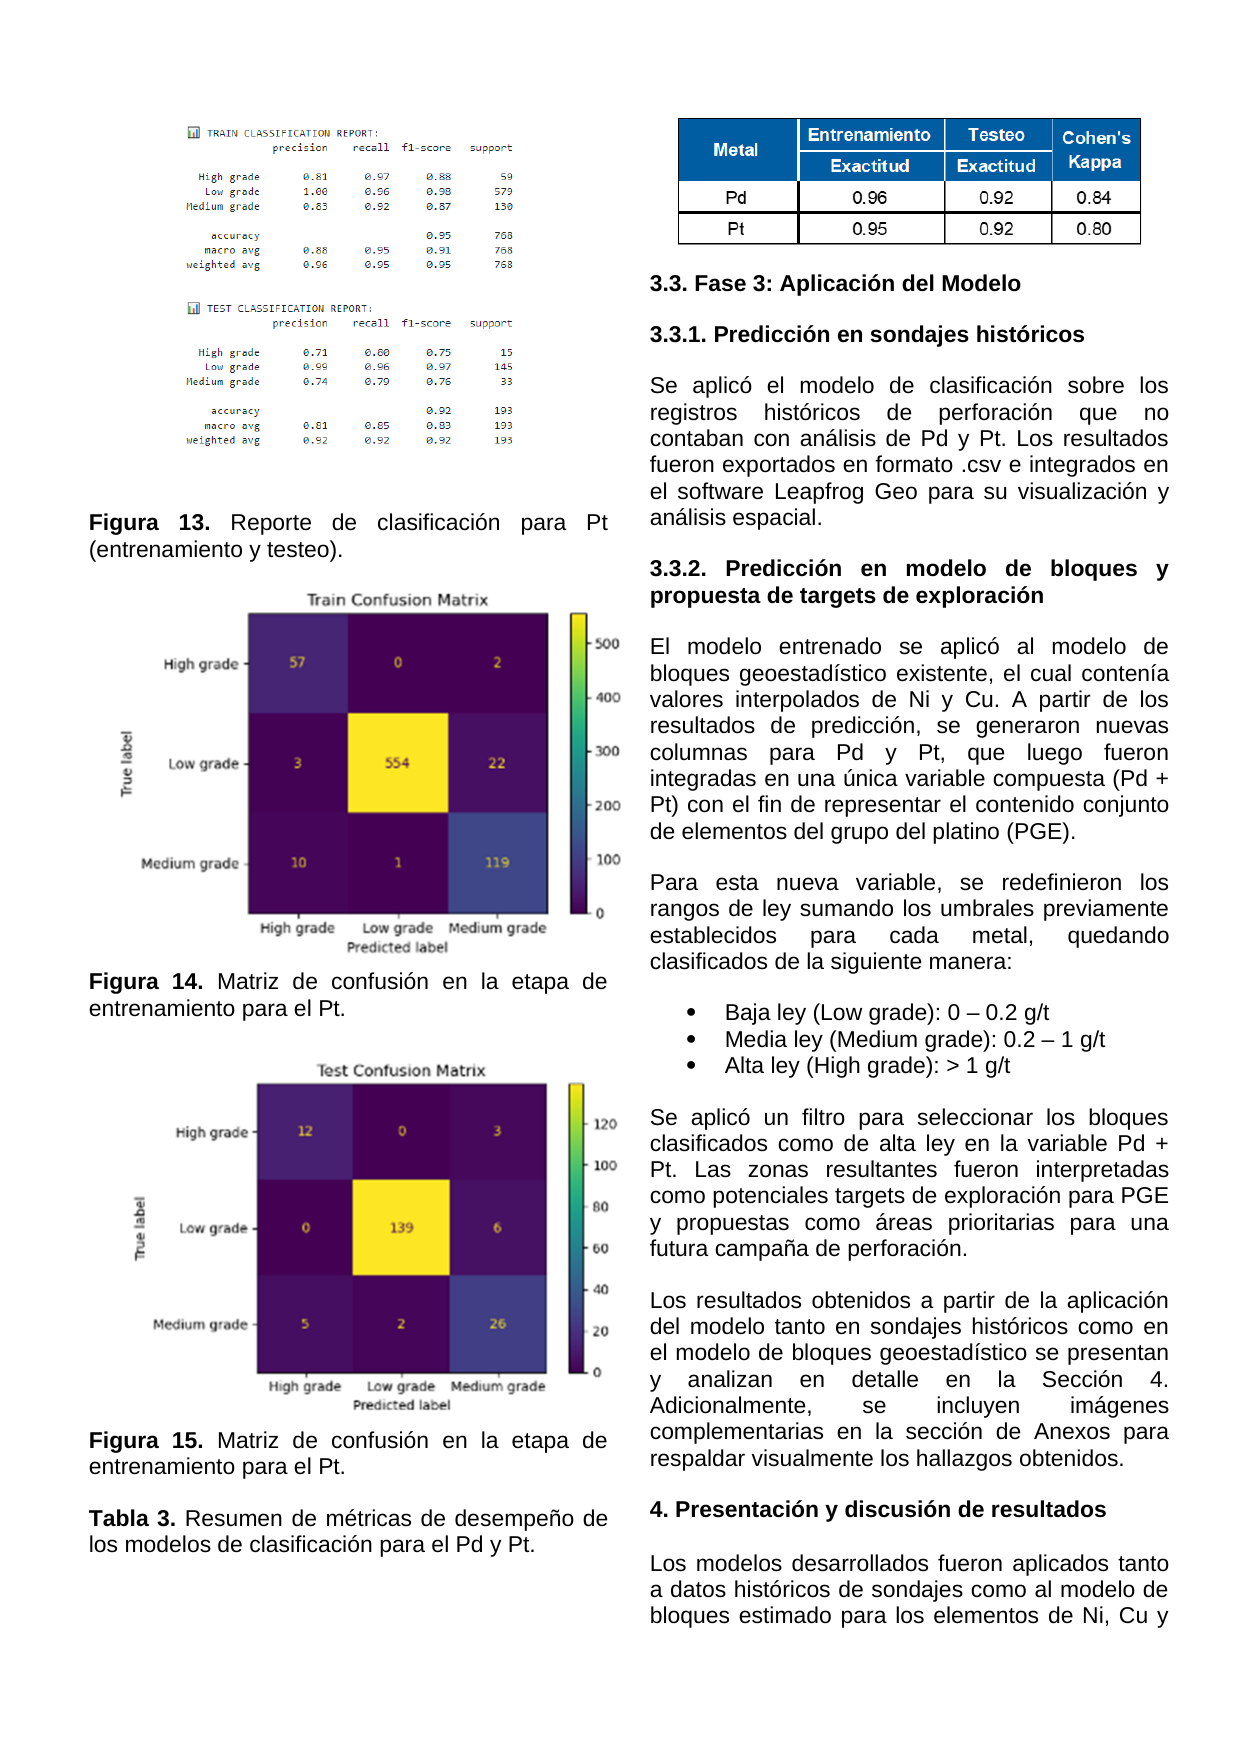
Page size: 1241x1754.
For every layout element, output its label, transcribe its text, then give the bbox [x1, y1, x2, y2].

text 3.3. Fase 3: Aplicación del Modelo [649, 269, 1169, 296]
text Se aplicó el modelo de clasificación sobre los registros históricos de perforación que no contaban con análisis de Pd y Pt. Los resultados fueron exportados en formato .csv e integrados en el software Leapfrog Geo para su visualización y análisis espacial. [649, 372, 1169, 530]
list Baja ley (Low grade): 0 – 0.2 g/t [687, 999, 1169, 1026]
text Figura 15. Matriz de confusión en la etapa de entrenamiento para el Pt. [89, 1046, 608, 1479]
text Para esta nueva variable, se redefinieron los rangos de ley sumando los umbrales previamente establecidos para cada metal, quedando clasificados de la siguiente manera: [649, 869, 1169, 974]
text Se aplicó un filtro para seleccionar los bloques clasificados como de alta ley en la variable Pd + Pt. Las zonas resultantes fueron interpretadas como potenciales targets de exploración para PGE y propuestas como áreas prioritarias para una futura campaña de perforación. [649, 1103, 1169, 1262]
text Figura 13. Reporte de clasificación para Pt (entrenamiento y testeo). [89, 481, 608, 562]
list Alta ley (High grade): > 1 g/t [687, 1052, 1169, 1078]
text Figura 14. Matriz de confusión en la etapa de entrenamiento para el Pt. [89, 587, 608, 1021]
text El modelo entrenado se aplicó al modelo de bloques geoestadístico existente, el cual contenía valores interpolados de Ni y Cu. A partir de los resultados de predicción, se generaron nuevas columnas para Pd y Pt, que luego fueron integradas en una única variable compuesta (Pd + Pt) con el fin de representar el contenido conjunto de elementos del grupo del platino (PGE). [649, 633, 1169, 844]
text 3.3.2. Predicción en modelo de bloques y propuesta de targets de exploración [649, 555, 1169, 608]
text 3.3.1. Predicción en sondajes históricos [649, 321, 1169, 347]
list Media ley (Medium grade): 0.2 – 1 g/t [687, 1026, 1169, 1052]
text Tabla 3. Resumen de métricas de desempeño de los modelos de clasificación para el Pd y Pt. [89, 1504, 608, 1557]
text Los resultados obtenidos a partir de la aplicación del modelo tanto en sondajes históricos como en el modelo de bloques geoestadístico se presentan y analizan en detalle en la Sección 4. Adicionalmente, se incluyen imágenes complementarias en la sección de Anexos para respaldar visualmente los hallazgos obtenidos. [649, 1287, 1169, 1471]
text 4. Presentación y discusión de resultados [649, 1496, 1169, 1522]
